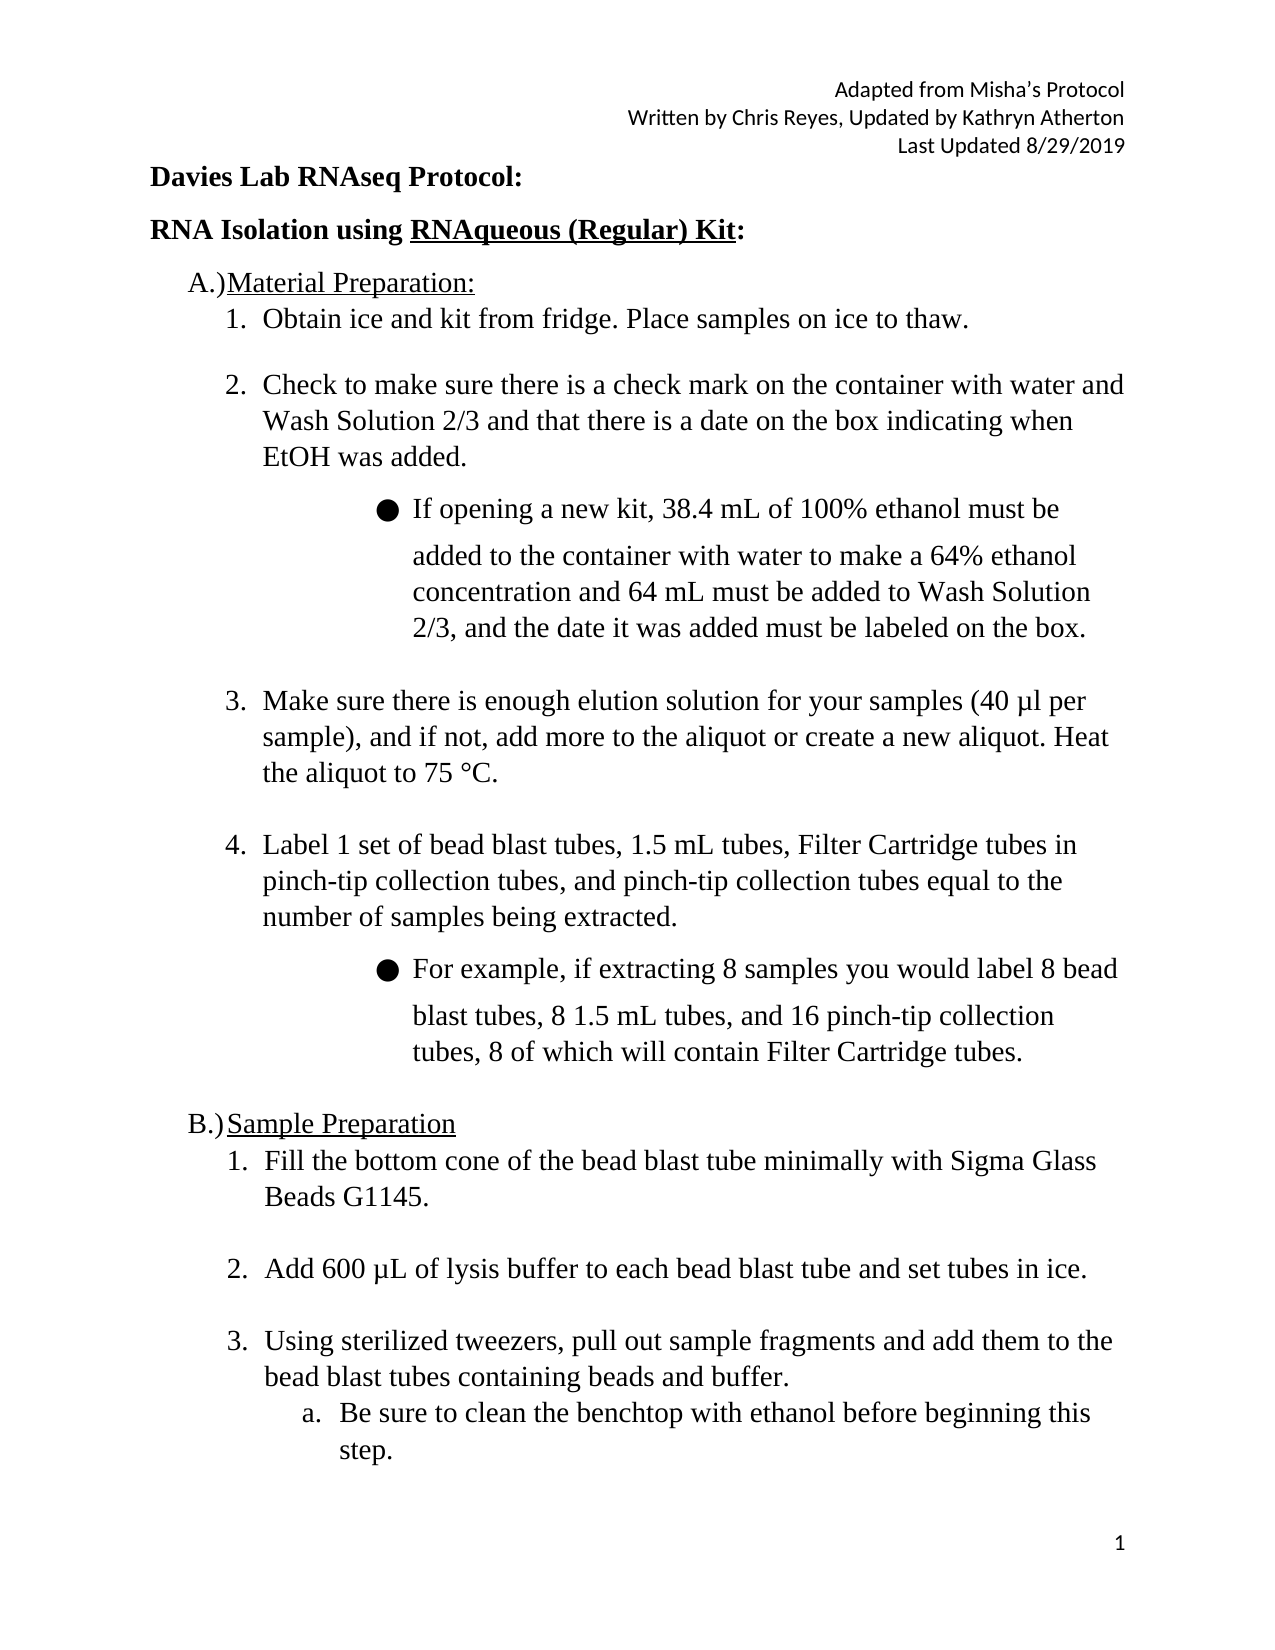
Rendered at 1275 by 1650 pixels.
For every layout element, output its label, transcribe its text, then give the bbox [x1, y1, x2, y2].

list Fill the bottom cone of the bead blast tube minimally with Sigma Glass Beads G1145. [227, 1143, 1125, 1212]
list Label 1 set of bead blast tubes, 1.5 mL tubes, Filter Cartridge tubes in pinch-tip collection tubes, and pinch-tip collection tubes equal to the number of samples being extracted. [225, 827, 1125, 933]
list Sample Preparation [187, 1106, 1125, 1140]
list Obtain ice and kit from fridge. Place samples on ice to thaw. [225, 301, 1125, 334]
list Using sterilized tweezers, pull out sample fragments and add them to the bead blast tubes containing beads and buffer. [227, 1323, 1125, 1393]
list Add 600 µL of lysis buffer to each bead blast tube and set tubes in ice. [227, 1251, 1125, 1284]
list Be sure to clean the benchtop with ethanol before beginning this step. [302, 1396, 1125, 1465]
text RNA Isolation using RNAqueous (Regular) Kit: [150, 212, 1125, 245]
list Material Preparation: [187, 265, 1125, 298]
list If opening a new kit, 38.4 mL of 100% ethanol must be added to the container with water to make a 64% ethanol concentration and 64 mL must be added to Wash Solution 2/3, and the date it was added must be labeled on the box. [375, 476, 1125, 644]
text Davies Lab RNAseq Protocol: [150, 159, 1125, 193]
list For example, if extracting 8 samples you would label 8 bead blast tubes, 8 1.5 mL tubes, and 16 pinch-tip collection tubes, 8 of which will contain Filter Cartridge tubes. [375, 936, 1125, 1068]
list Make sure there is enough elution solution for your samples (40 µl per sample), and if not, add more to the aliquot or create a new aliquot. Heat the aliquot to 75 °C. [225, 683, 1125, 788]
list Check to make sure there is a check mark on the container with water and Wash Solution 2/3 and that there is a date on the box indicating when EtOH was added. [225, 367, 1125, 473]
